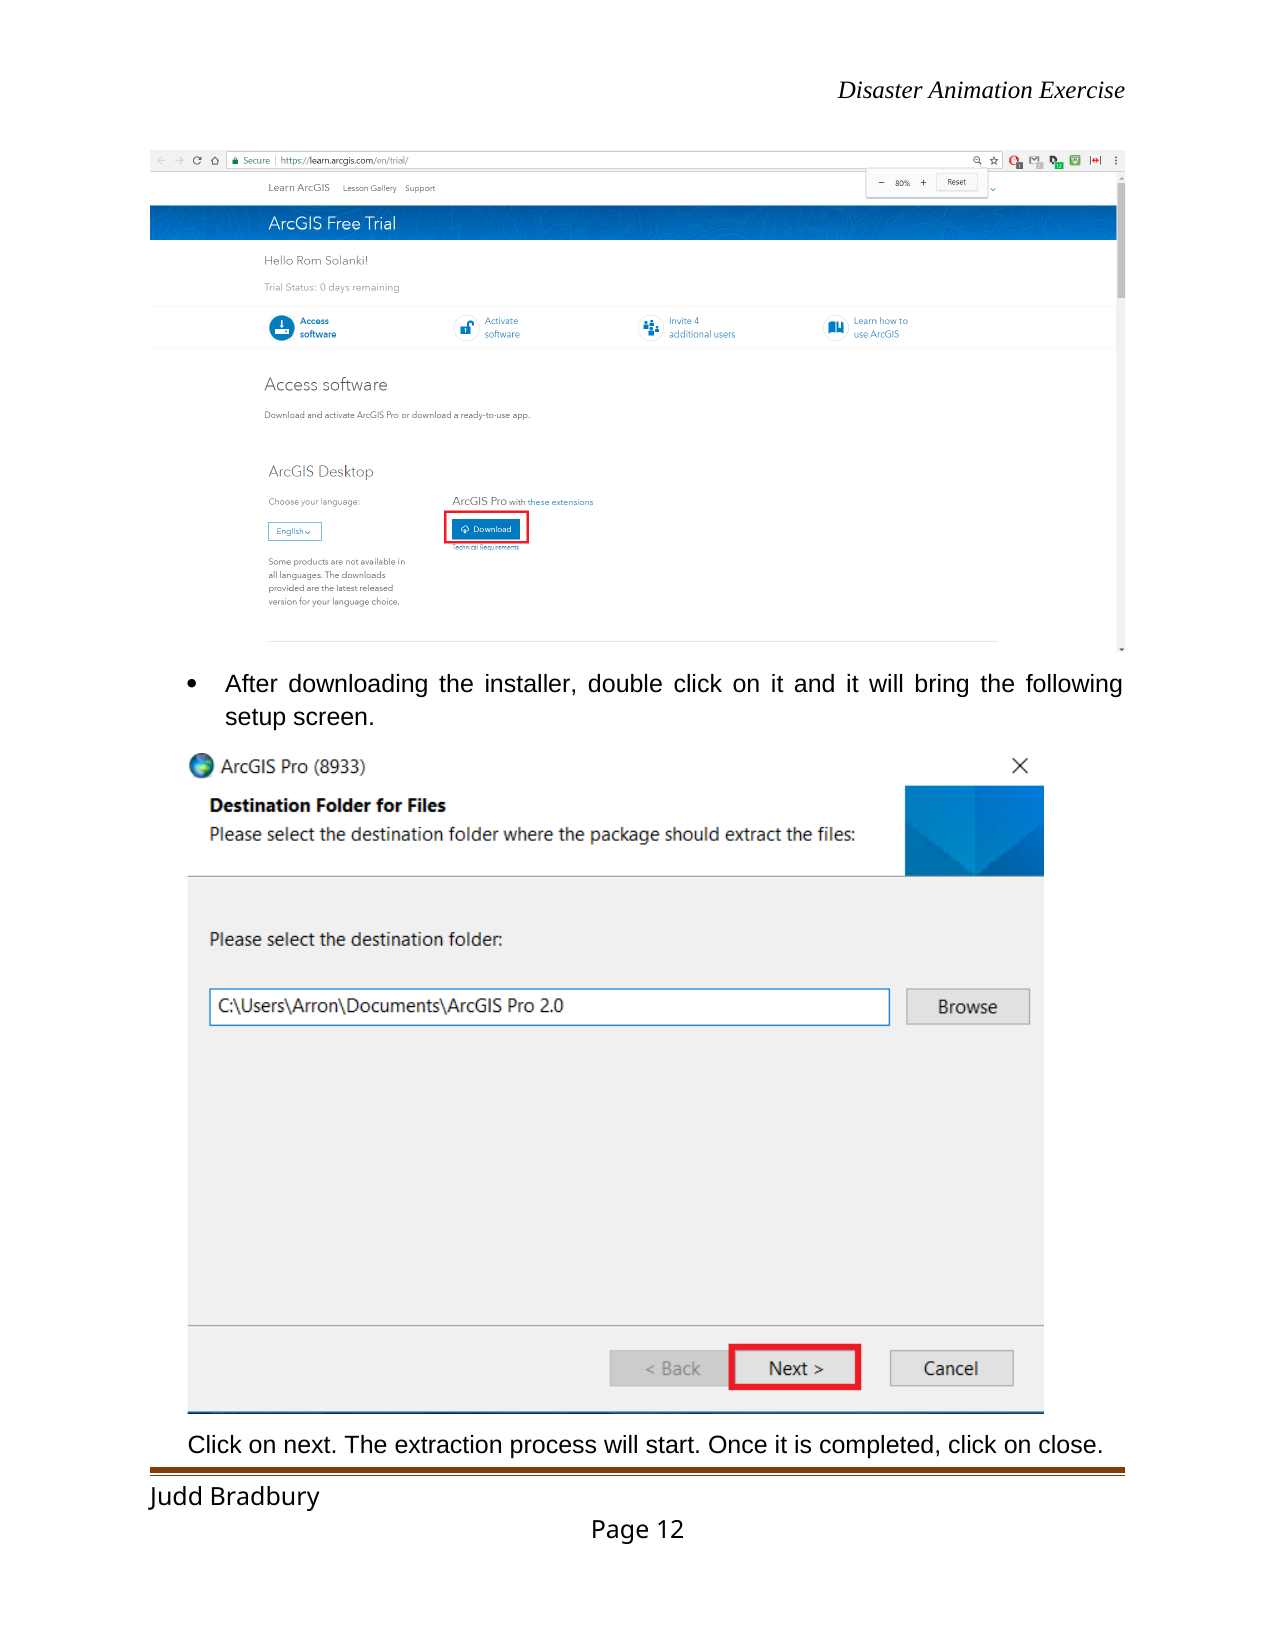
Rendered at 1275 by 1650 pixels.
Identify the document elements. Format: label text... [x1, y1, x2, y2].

list After downloading the installer, double click on it and it will bring the following setup screen. [187, 669, 1125, 731]
picture [150, 150, 1125, 652]
picture [187, 747, 1044, 1414]
text Click on next. The extraction process will start. Once it is completed, click on close. [187, 1430, 1125, 1459]
